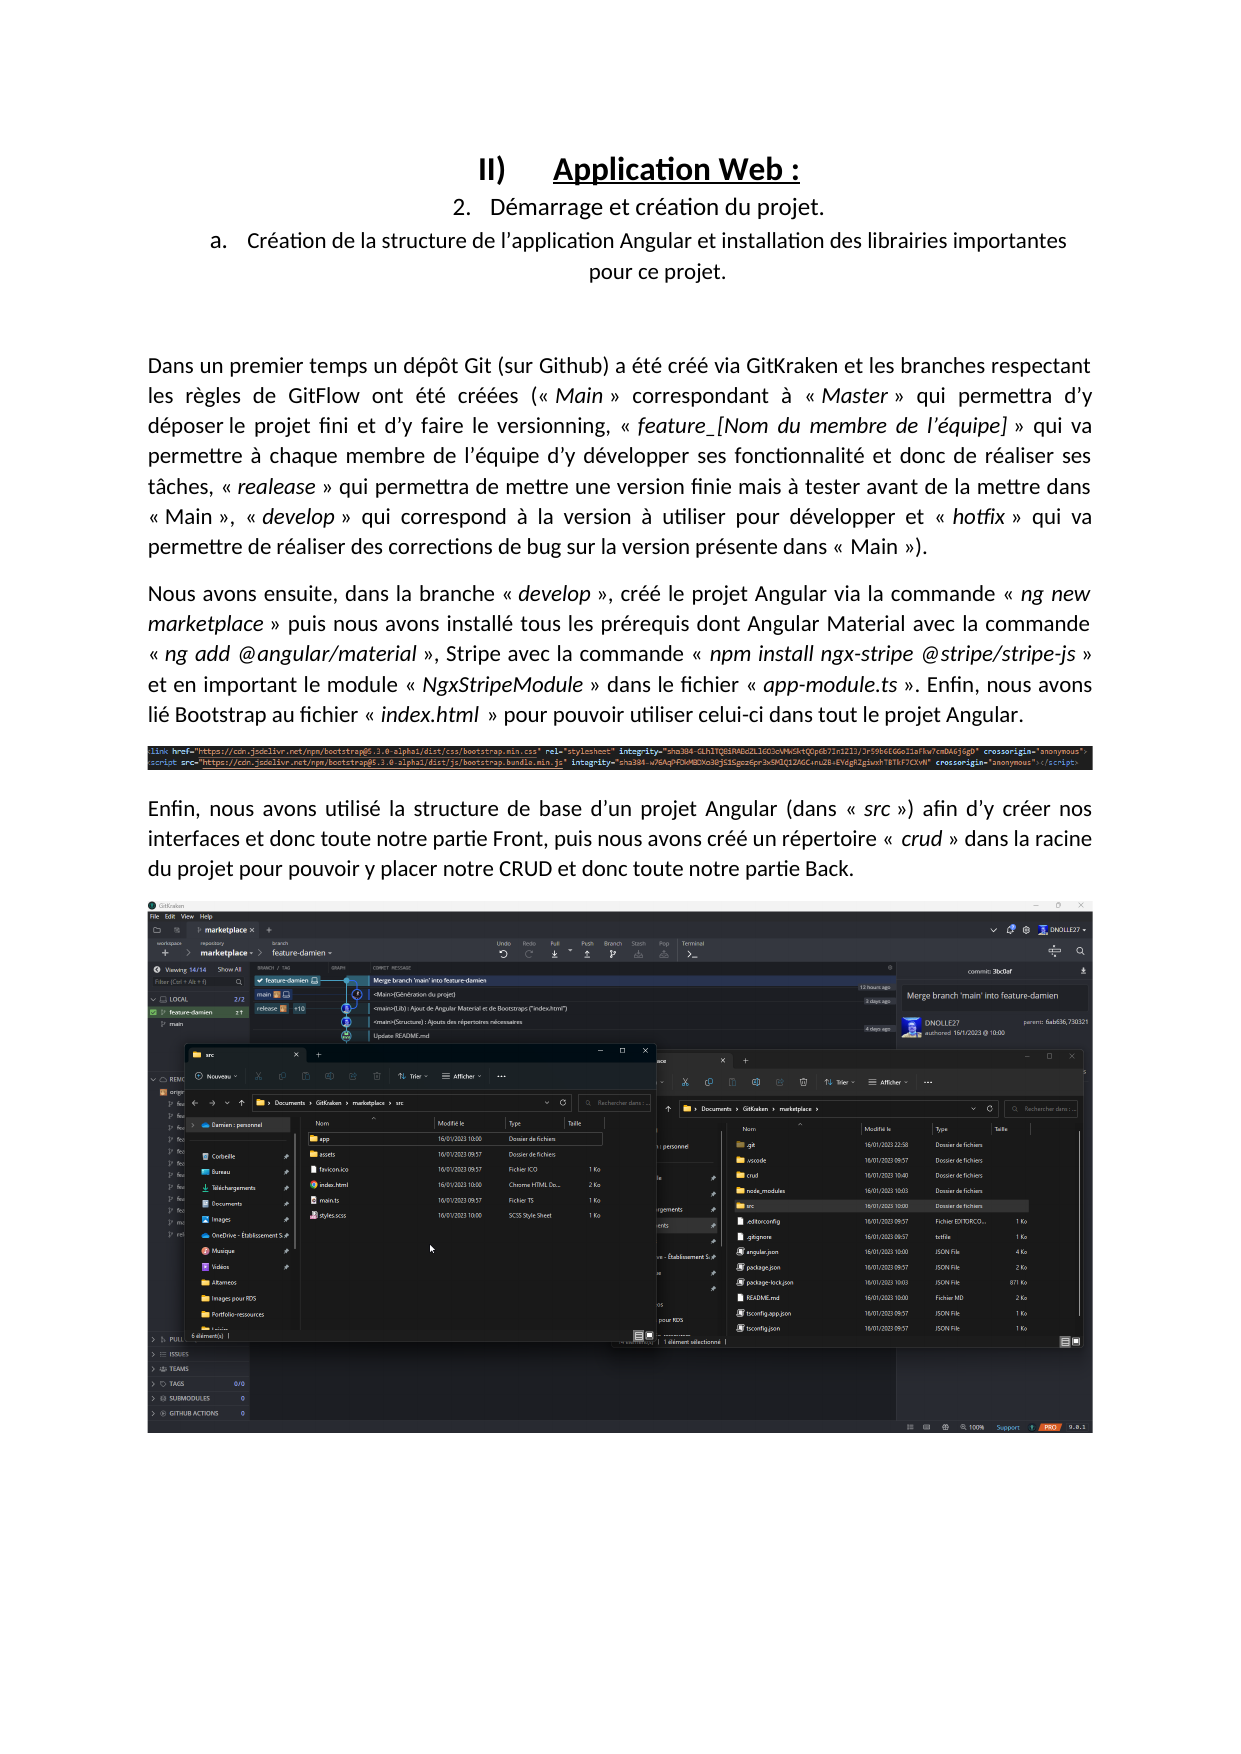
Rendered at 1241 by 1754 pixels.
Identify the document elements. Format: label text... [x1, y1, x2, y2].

picture [147, 901, 1093, 1433]
picture [147, 746, 1093, 770]
list Application Web : [185, 148, 1093, 188]
text Nous avons ensuite, dans la branche « develop », créé le projet Angular via la commande « ng new marketplace » puis nous avons installé tous les prérequis dont Angular Material avec la commande « ng add @angular/material », Stripe avec la commande « npm install ngx-stripe @stripe/stripe-js » et en important le module « NgxStripeModule » dans le fichier « app-module.ts ». Enfin, nous avons lié Bootstrap au fichier « index.html » pour pouvoir utiliser celui-ci dans tout le projet Angular. [148, 579, 1093, 728]
list Création de la structure de l’application Angular et installation des librairies importantes pour ce projet. [185, 224, 1093, 285]
text Dans un premier temps un dépôt Git (sur Github) a été créé via GitKraken et les branches respectant les règles de GitFlow ont été créées (« Main » correspondant à « Master » qui permettra d’y déposer le projet fini et d’y faire le versionning, « feature_[Nom du membre de l’équipe] » qui va permettre à chaque membre de l’équipe d’y développer ses fonctionnalité et donc de réaliser ses tâches, « realease » qui permettra de mettre une version finie mais à tester avant de la mettre dans « Main », « develop » qui correspond à la version à utiliser pour développer et « hotfix » qui va permettre de réaliser des corrections de bug sur la version présente dans « Main »). [148, 351, 1093, 560]
text Enfin, nous avons utilisé la structure de base d’un projet Angular (dans « src ») afin d’y créer nos interfaces et donc toute notre partie Front, puis nous avons créé un répertoire « crud » dans la racine du projet pour pouvoir y placer notre CRUD et donc toute notre partie Back. [148, 794, 1093, 882]
list Démarrage et création du projet. [185, 192, 1093, 222]
